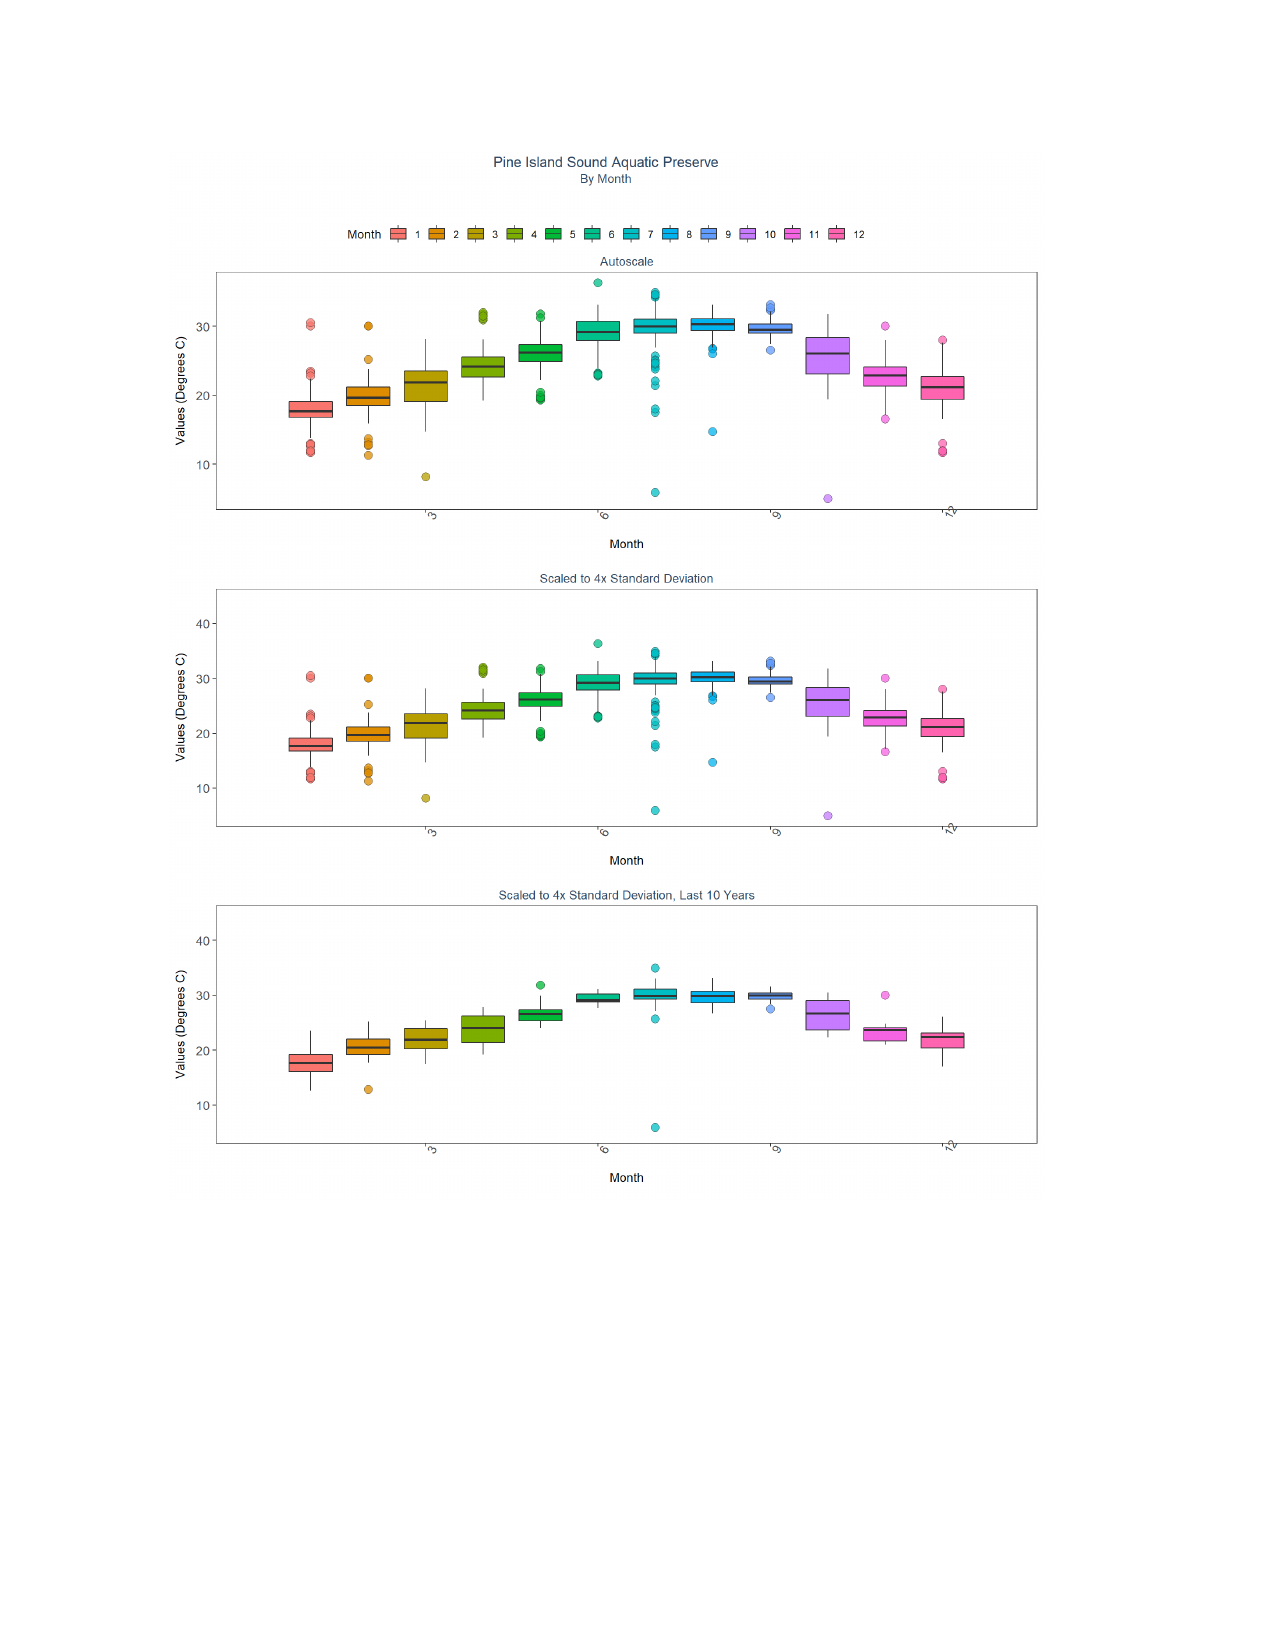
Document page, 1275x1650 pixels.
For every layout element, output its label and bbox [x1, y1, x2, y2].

picture [168, 150, 1044, 1200]
